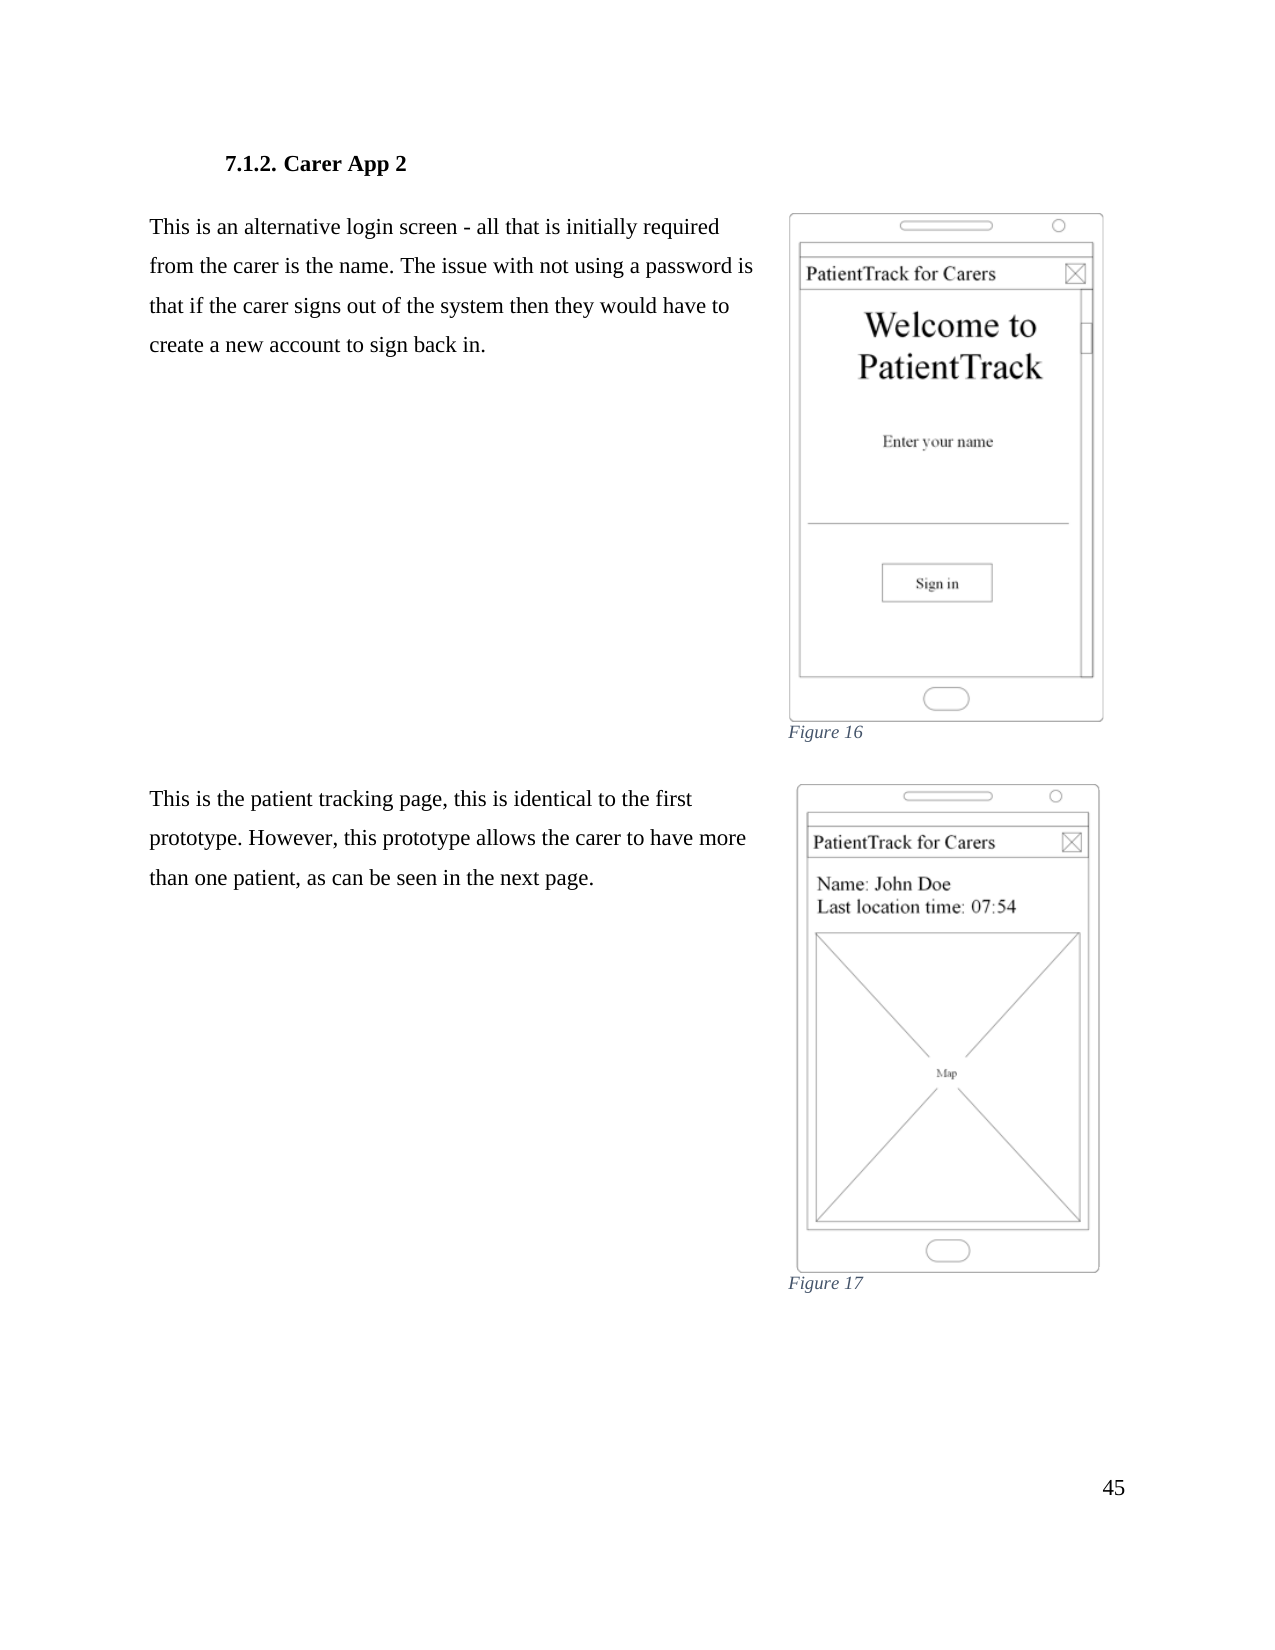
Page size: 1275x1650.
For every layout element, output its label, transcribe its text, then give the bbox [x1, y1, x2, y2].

table_cell This is the patient tracking page, this is identical to the first prototype. However, this prototype allows the carer to have more than one patient, as can be seen in the next page. [139, 774, 778, 1457]
picture [789, 784, 1102, 1273]
subtitle Carer App 2 [225, 150, 1125, 176]
table_header This is an alternative login screen - all that is initially required from the carer is the name. The issue with not using a password is that if the carer signs out of the system then they would have to create a new account to sign back in. [139, 203, 778, 774]
picture [789, 213, 1104, 722]
